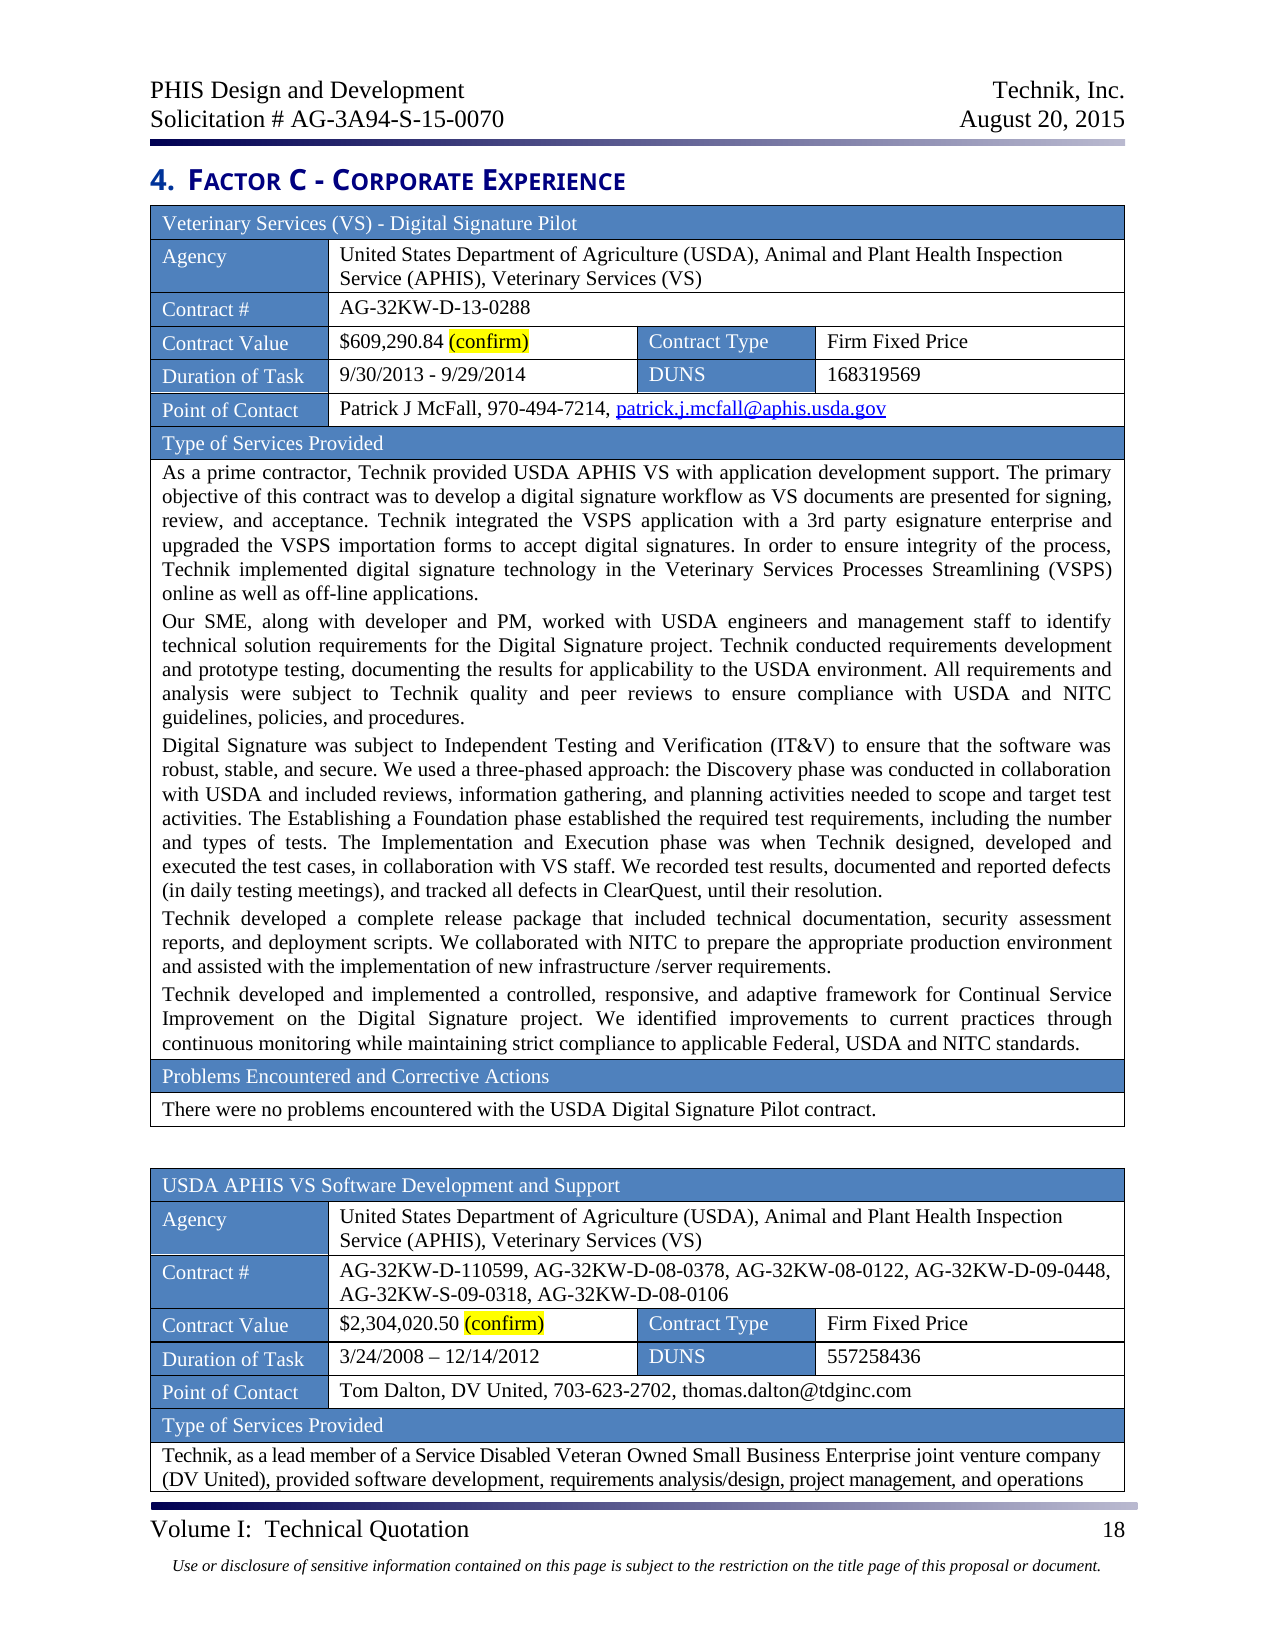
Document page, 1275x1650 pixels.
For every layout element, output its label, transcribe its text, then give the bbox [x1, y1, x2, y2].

table_cell $2,304,020.50 (confirm) [329, 1309, 637, 1341]
table_cell Patrick J McFall, 970-494-7214, patrick.j.mcfall@aphis.usda.gov [329, 394, 1124, 426]
table_cell $609,290.84 (confirm) [329, 327, 637, 359]
table_header USDA APHIS VS Software Development and Support [151, 1169, 1124, 1201]
table_cell Duration of Task [151, 1343, 328, 1375]
table_cell 557258436 [816, 1343, 1124, 1375]
table_header Veterinary Services (VS) - Digital Signature Pilot [151, 206, 1124, 239]
table_cell Firm Fixed Price [816, 1309, 1124, 1341]
table_cell DUNS [638, 360, 815, 392]
table_cell AG-32KW-D-110599, AG-32KW-D-08-0378, AG-32KW-08-0122, AG-32KW-D-09-0448, AG-32KW-S-09-0318, AG-32KW-D-08-0106 [329, 1256, 1124, 1308]
table_cell Contract # [151, 293, 328, 326]
table_cell Duration of Task [151, 360, 328, 392]
subtitle Factor C - Corporate Experience [150, 159, 1125, 199]
table_cell As a prime contractor, Technik provided USDA APHIS VS with application development support. The primary objective of this contract was to develop a digital signature workflow as VS documents are presented for signing, review, and acceptance. Technik integrated the VSPS application with a 3rd party esignature enterprise and upgraded the VSPS importation forms to accept digital signatures. In order to ensure integrity of the process, Technik implemented digital signature technology in the Veterinary Services Processes Streamlining (VSPS) online as well as off-line applications. Our SME, along with developer and PM, worked with USDA engineers and management staff to identify technical solution requirements for the Digital Signature project. Technik conducted requirements development and prototype testing, documenting the results for applicability to the USDA environment. All requirements and analysis were subject to Technik quality and peer reviews to ensure compliance with USDA and NITC guidelines, policies, and procedures. Digital Signature was subject to Independent Testing and Verification (IT&V) to ensure that the software was robust, stable, and secure. We used a three-phased approach: the Discovery phase was conducted in collaboration with USDA and included reviews, information gathering, and planning activities needed to scope and target test activities. The Establishing a Foundation phase established the required test requirements, including the number and types of tests. The Implementation and Execution phase was when Technik designed, developed and executed the test cases, in collaboration with VS staff. We recorded test results, documented and reported defects (in daily testing meetings), and tracked all defects in ClearQuest, until their resolution. Technik developed a complete release package that included technical documentation, security assessment reports, and deployment scripts. We collaborated with NITC to prepare the appropriate production environment and assisted with the implementation of new infrastructure /server requirements. Technik developed and implemented a controlled, responsive, and adaptive framework for Continual Service Improvement on the Digital Signature project. We identified improvements to current practices through continuous monitoring while maintaining strict compliance to applicable Federal, USDA and NITC standards. [151, 460, 1124, 1059]
table_cell DUNS [638, 1343, 815, 1375]
table_cell Problems Encountered and Corrective Actions [151, 1060, 1124, 1092]
table_cell Contract Value [151, 327, 328, 359]
table_cell Point of Contact [151, 1376, 328, 1408]
table_cell Point of Contact [151, 394, 328, 426]
table_cell 3/24/2008 – 12/14/2012 [329, 1343, 637, 1375]
table_cell 168319569 [816, 360, 1124, 392]
table_cell AG-32KW-D-13-0288 [329, 293, 1124, 326]
table_cell Agency [151, 240, 328, 292]
table_cell United States Department of Agriculture (USDA), Animal and Plant Health Inspection Service (APHIS), Veterinary Services (VS) [329, 1202, 1124, 1254]
table_cell Contract # [151, 1256, 328, 1308]
table_cell Contract Type [638, 1309, 815, 1341]
table_cell 9/30/2013 - 9/29/2014 [329, 360, 637, 392]
table_cell There were no problems encountered with the USDA Digital Signature Pilot contract. [151, 1093, 1124, 1126]
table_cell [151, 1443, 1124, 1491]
table_cell Type of Services Provided [151, 427, 1124, 459]
table_cell Agency [151, 1202, 328, 1254]
table_cell Type of Services Provided [151, 1409, 1124, 1442]
table_cell Contract Type [638, 327, 815, 359]
table_cell Contract Value [151, 1309, 328, 1341]
table_cell Tom Dalton, DV United, 703-623-2702, thomas.dalton@tdginc.com [329, 1376, 1124, 1408]
table_cell United States Department of Agriculture (USDA), Animal and Plant Health Inspection Service (APHIS), Veterinary Services (VS) [329, 240, 1124, 292]
table_cell Firm Fixed Price [816, 327, 1124, 359]
